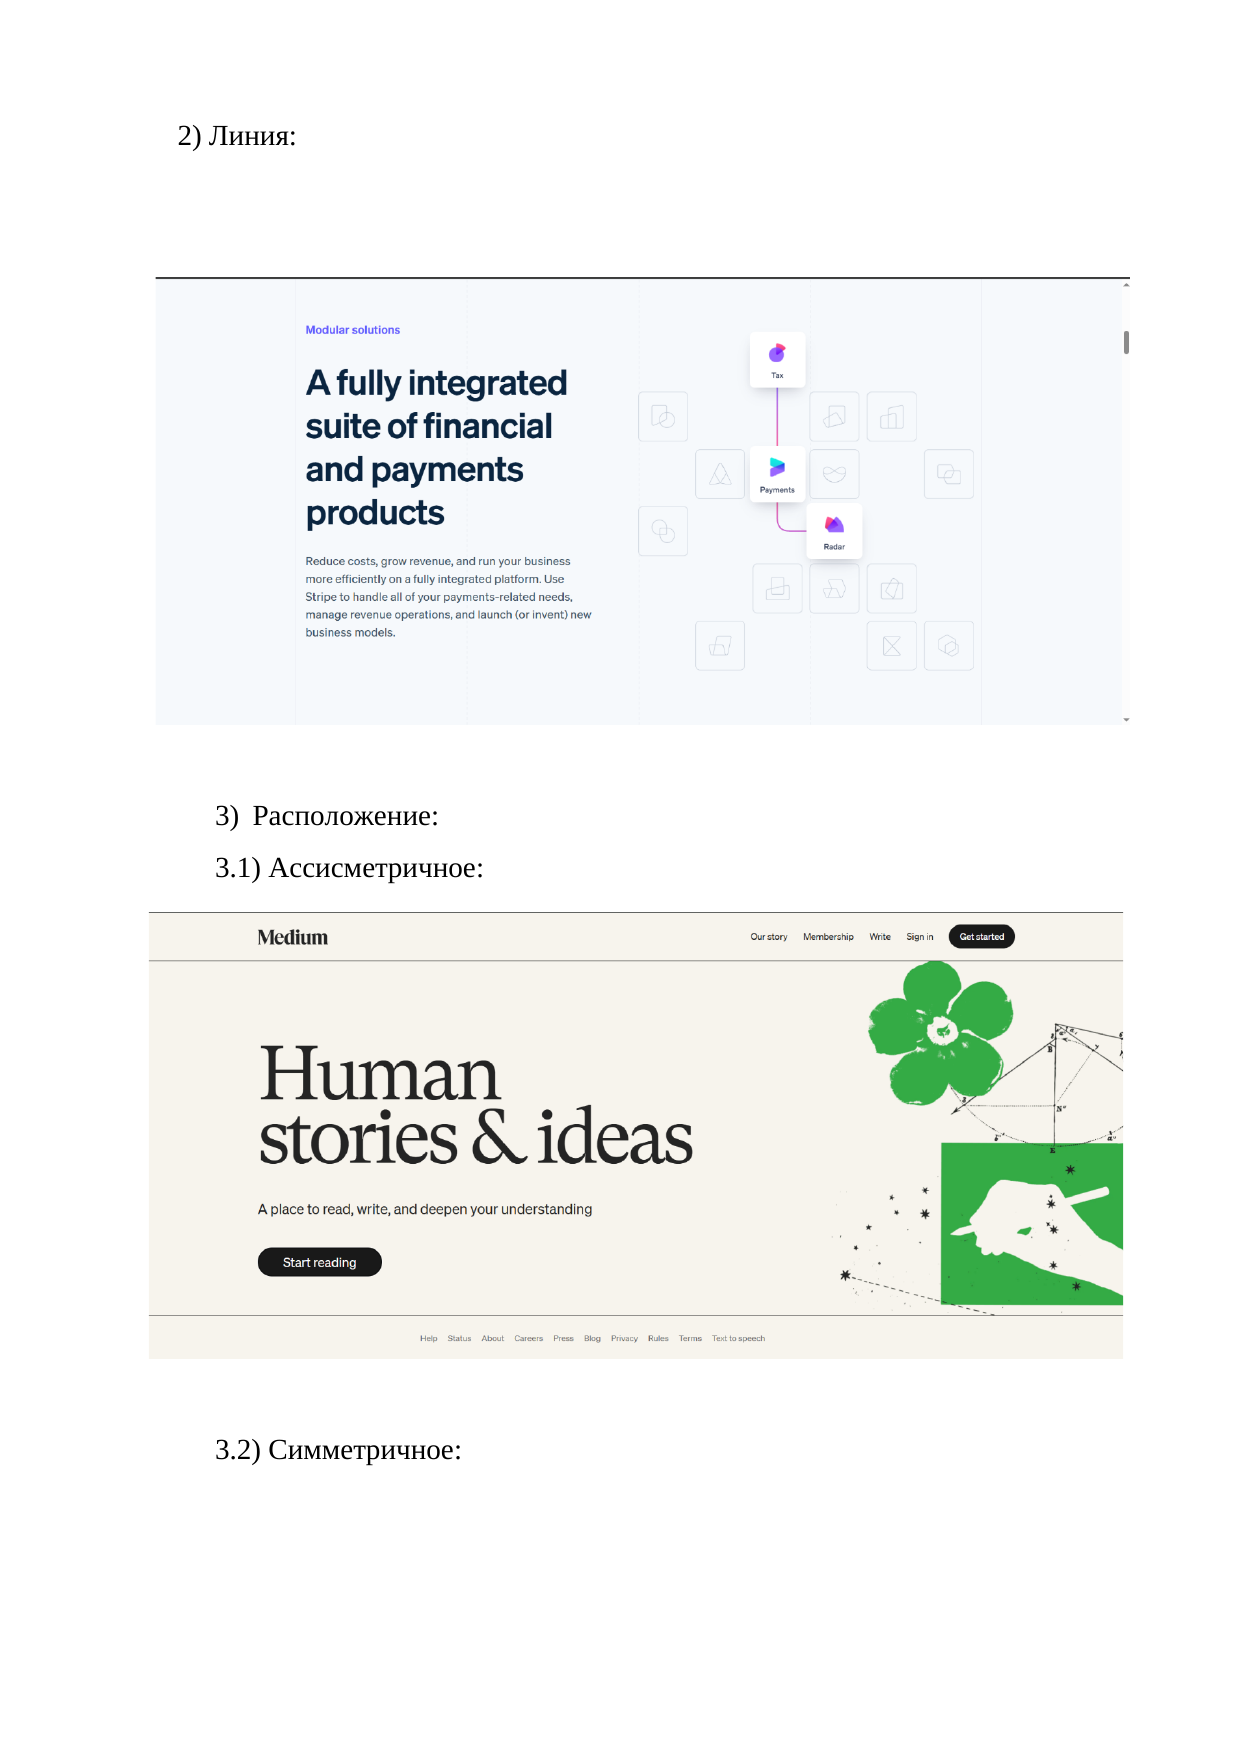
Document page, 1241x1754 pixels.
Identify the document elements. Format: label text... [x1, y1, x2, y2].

list Расположение: [215, 798, 1152, 831]
text 2) Линия: [177, 118, 1152, 152]
text 3.1) Ассисметричное: [215, 850, 1152, 883]
picture [148, 912, 1124, 1359]
picture [155, 277, 1130, 725]
text 3.2) Симметричное: [215, 1432, 1152, 1465]
